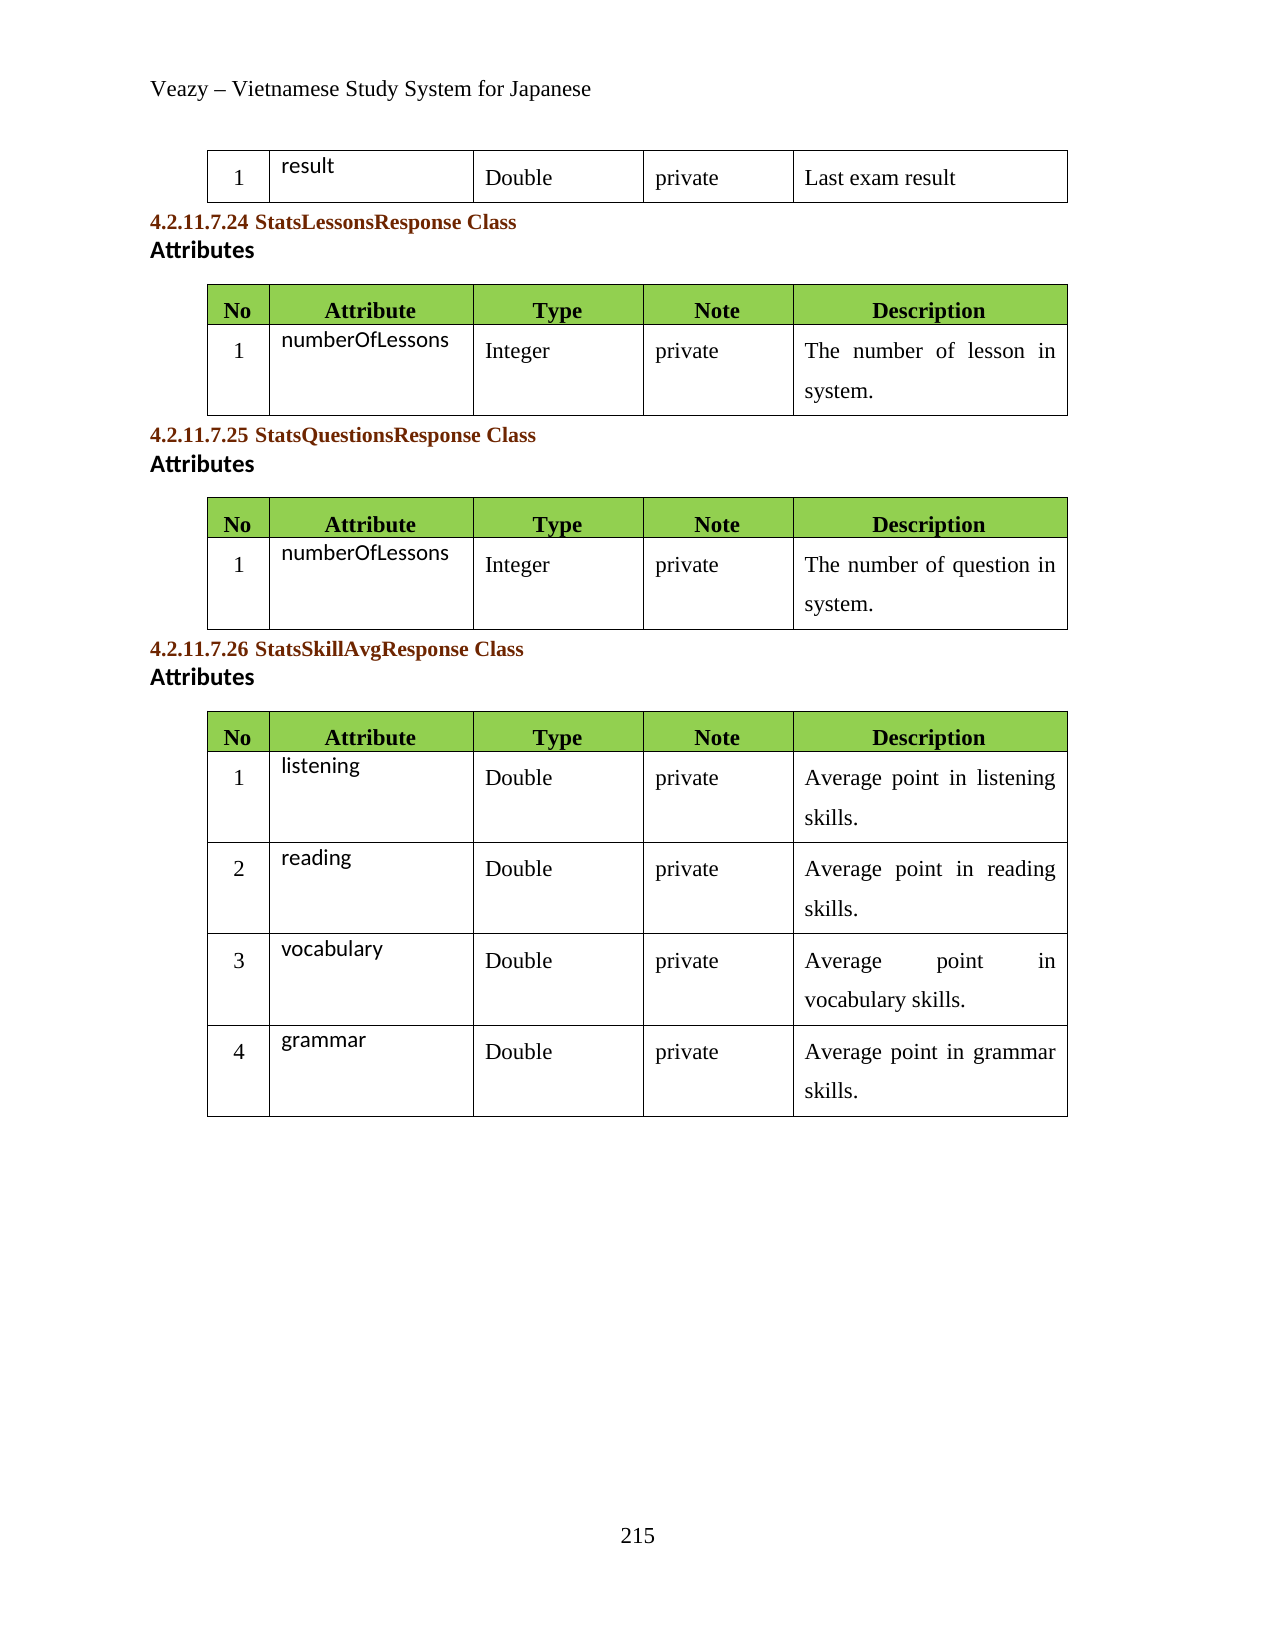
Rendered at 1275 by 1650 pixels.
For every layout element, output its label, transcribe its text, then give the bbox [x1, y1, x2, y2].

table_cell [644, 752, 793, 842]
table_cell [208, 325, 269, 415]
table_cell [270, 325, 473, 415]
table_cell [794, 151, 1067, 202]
subtitle StatsQuestionsResponse Class [150, 422, 1125, 448]
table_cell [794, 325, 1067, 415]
text Attributes [150, 661, 1125, 692]
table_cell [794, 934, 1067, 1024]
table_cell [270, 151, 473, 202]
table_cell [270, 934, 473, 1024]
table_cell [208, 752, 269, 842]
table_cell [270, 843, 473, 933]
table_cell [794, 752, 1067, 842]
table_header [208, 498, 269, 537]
subtitle StatsLessonsResponse Class [150, 209, 1125, 234]
text Attributes [150, 234, 1125, 265]
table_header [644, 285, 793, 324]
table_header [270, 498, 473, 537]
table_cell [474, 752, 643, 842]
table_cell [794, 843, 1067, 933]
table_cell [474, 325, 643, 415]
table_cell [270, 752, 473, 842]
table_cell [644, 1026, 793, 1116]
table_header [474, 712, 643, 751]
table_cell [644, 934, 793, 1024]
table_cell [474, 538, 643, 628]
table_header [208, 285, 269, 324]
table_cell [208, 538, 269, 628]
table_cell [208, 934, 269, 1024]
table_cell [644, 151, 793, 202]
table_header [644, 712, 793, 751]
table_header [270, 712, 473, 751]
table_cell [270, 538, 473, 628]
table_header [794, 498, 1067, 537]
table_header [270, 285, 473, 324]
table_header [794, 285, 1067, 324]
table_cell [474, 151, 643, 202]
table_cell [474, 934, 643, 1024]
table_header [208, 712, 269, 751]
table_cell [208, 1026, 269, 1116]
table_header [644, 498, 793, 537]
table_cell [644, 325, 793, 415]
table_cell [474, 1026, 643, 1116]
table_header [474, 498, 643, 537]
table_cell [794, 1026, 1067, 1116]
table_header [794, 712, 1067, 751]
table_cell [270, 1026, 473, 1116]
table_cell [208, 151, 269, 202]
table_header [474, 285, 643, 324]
subtitle StatsSkillAvgResponse Class [150, 636, 1125, 661]
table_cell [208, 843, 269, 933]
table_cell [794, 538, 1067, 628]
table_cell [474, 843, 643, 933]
text Attributes [150, 448, 1125, 478]
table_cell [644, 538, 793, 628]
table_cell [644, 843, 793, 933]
